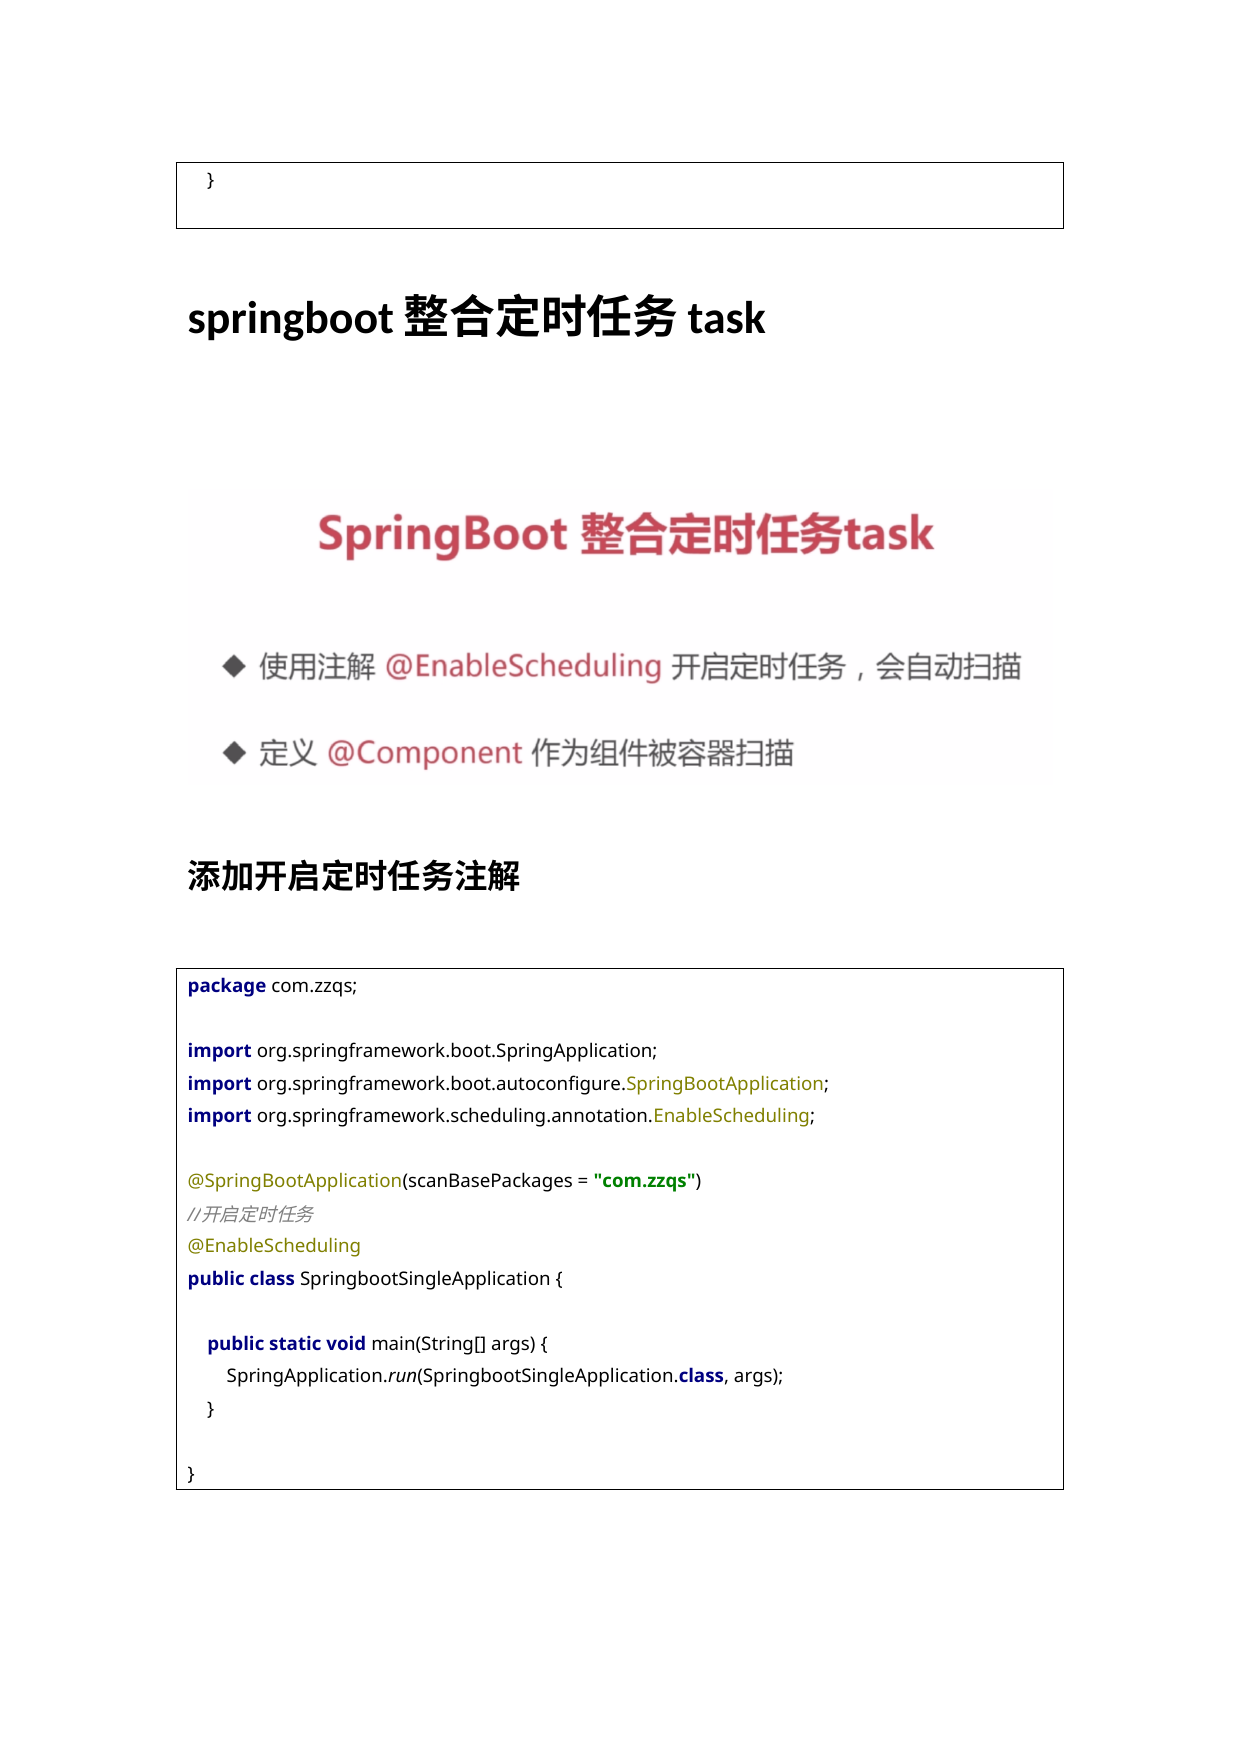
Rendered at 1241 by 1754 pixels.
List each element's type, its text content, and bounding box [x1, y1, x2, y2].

picture [187, 489, 1053, 785]
subtitle springboot整合定时任务task [187, 264, 1053, 362]
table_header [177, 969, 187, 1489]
subtitle 添加开启定时任务注解 [187, 841, 1053, 906]
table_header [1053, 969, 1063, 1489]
